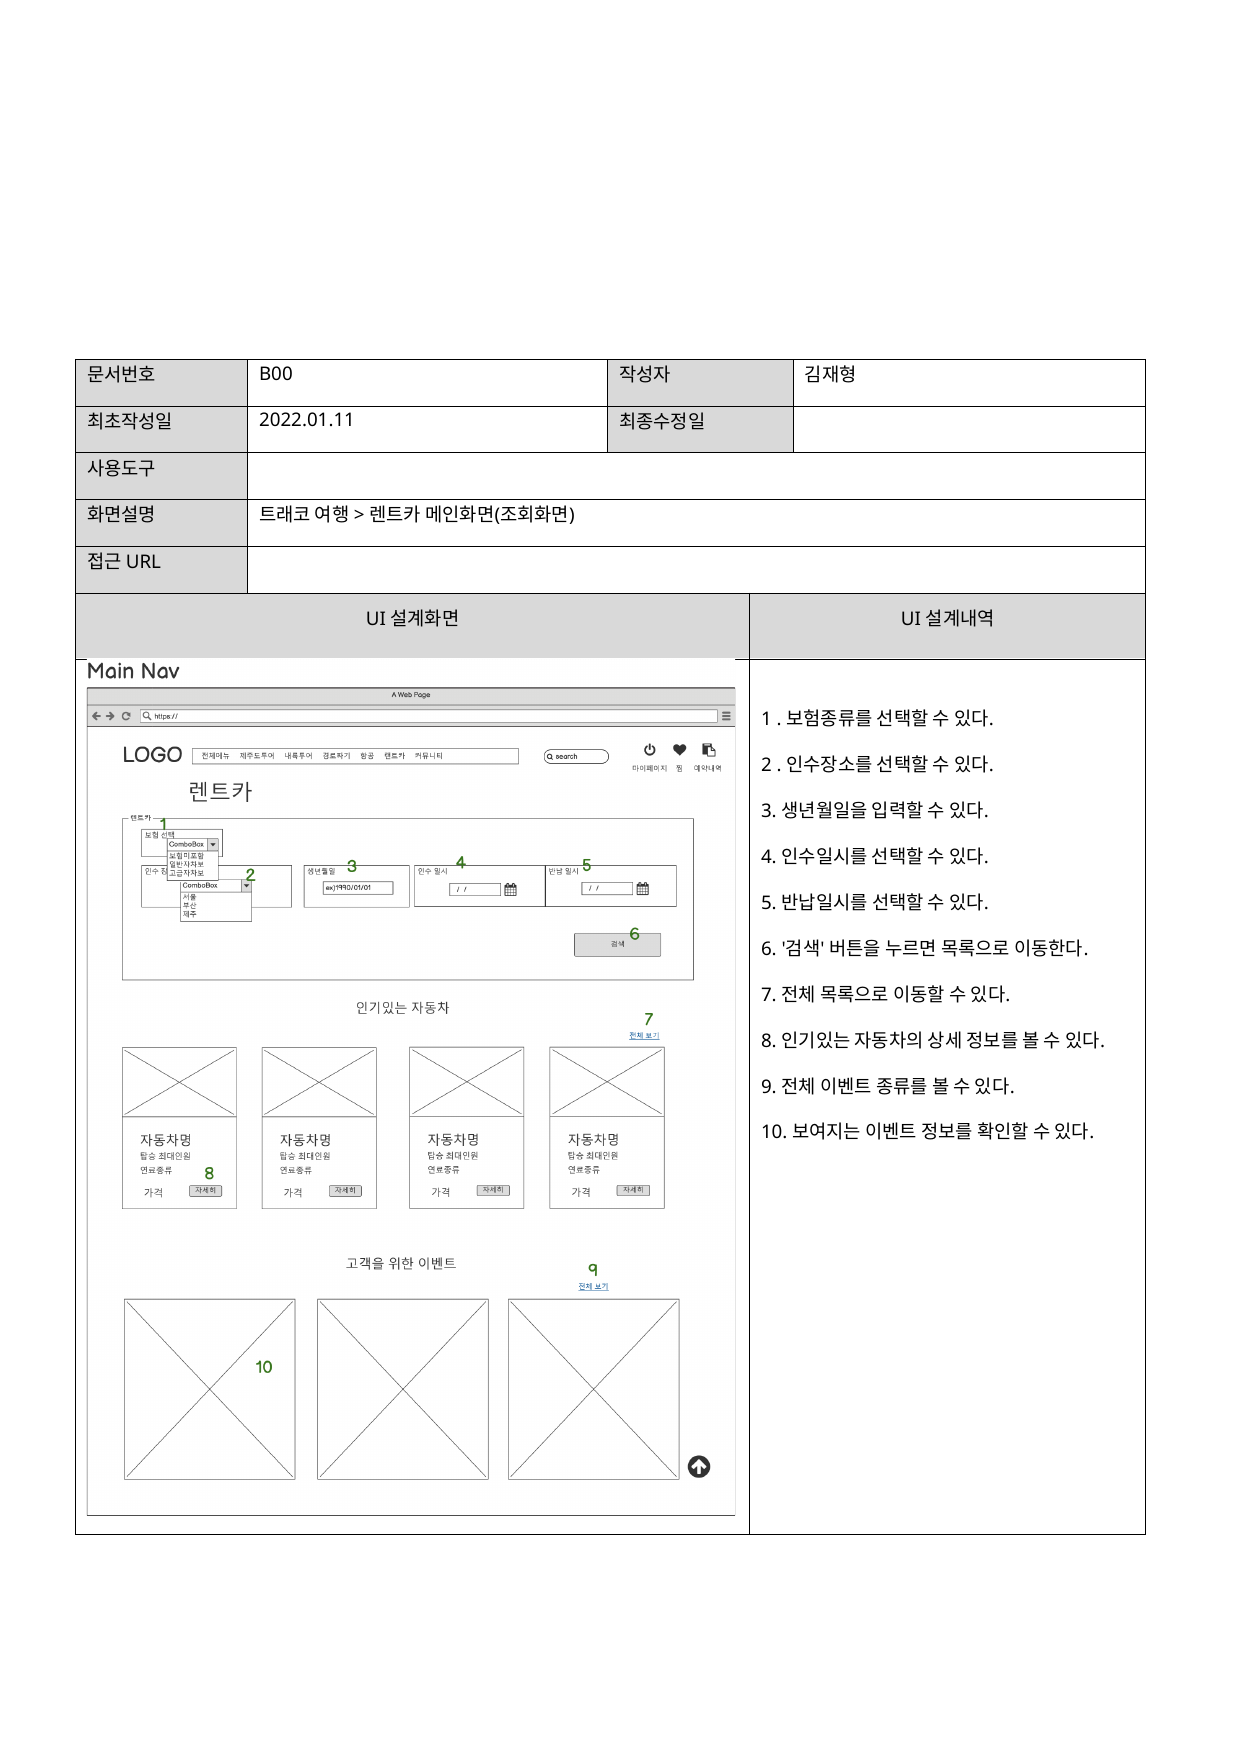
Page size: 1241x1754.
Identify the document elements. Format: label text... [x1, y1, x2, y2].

table_cell [248, 453, 1145, 499]
table_cell 접근 URL [76, 547, 247, 593]
table_cell 1 . 보험종류를 선택할 수 있다. 2 . 인수장소를 선택할 수 있다. 3. 생년월일을 입력할 수 있다. 4. 인수일시를 선택할 수 있다. 5. 반납일시를 선택할 수 있다. 6. '검색' 버튼을 누르면 목록으로 이동한다. 7. 전체 목록으로 이동할 수 있다. 8. 인기있는 자동차의 상세 정보를 볼 수 있다. 9. 전체 이벤트 종류를 볼 수 있다. 10. 보여지는 이벤트 정보를 확인할 수 있다. [750, 660, 1145, 1534]
table_header B00 [248, 360, 607, 406]
table_cell 트래코 여행 > 렌트카 메인화면(조회화면) [248, 500, 1145, 546]
table_cell UI 설계내역 [750, 594, 1145, 658]
table_cell 화면설명 [76, 500, 247, 546]
picture [86, 659, 736, 1516]
table_cell [248, 547, 1145, 593]
table_cell [76, 660, 749, 1534]
table_cell 2022.01.11 [248, 407, 607, 452]
table_cell [794, 407, 1145, 452]
table_cell 최종수정일 [608, 407, 793, 452]
table_cell 사용도구 [76, 453, 247, 499]
table_cell 최초작성일 [76, 407, 247, 452]
table_cell UI 설계화면 [76, 594, 749, 658]
table_header 문서번호 [76, 360, 247, 406]
table_header 작성자 [608, 360, 793, 406]
table_header 김재형 [794, 360, 1145, 406]
